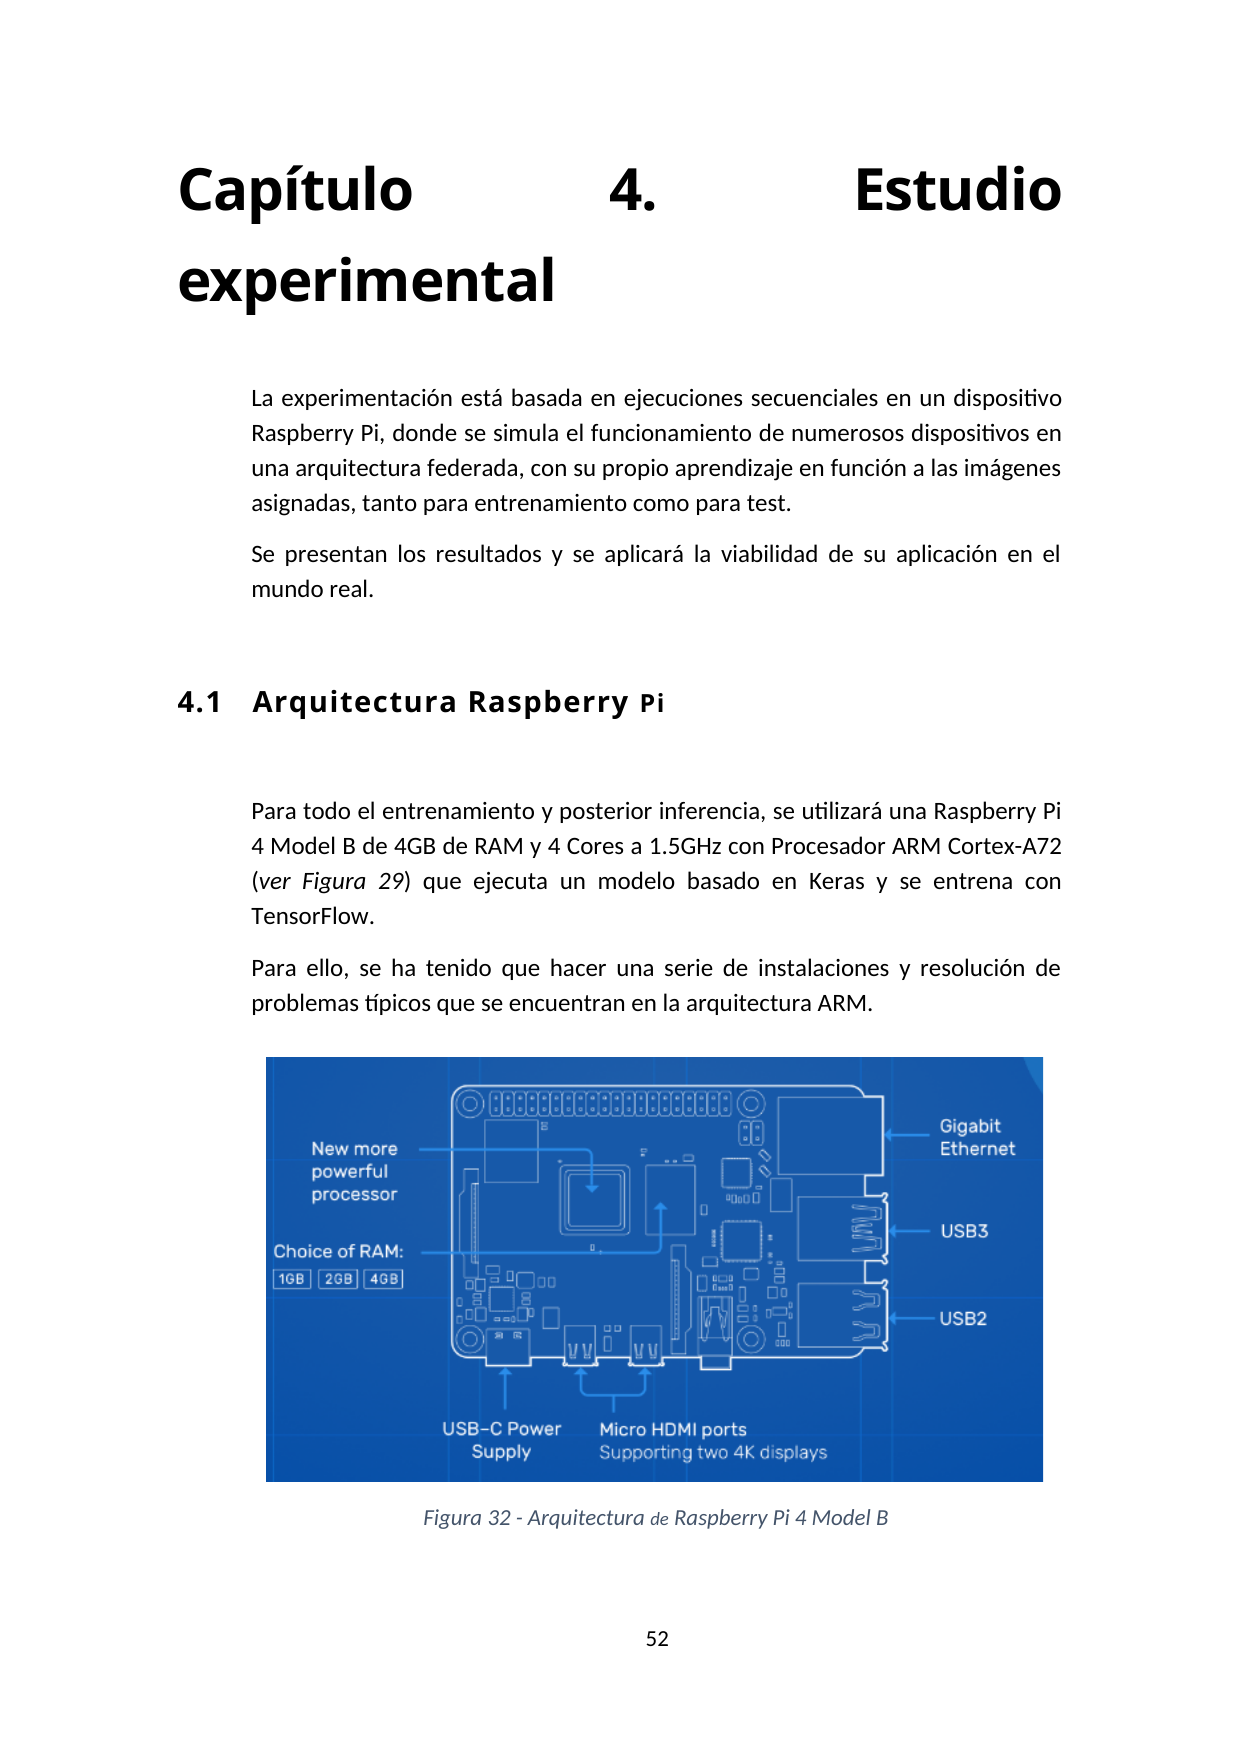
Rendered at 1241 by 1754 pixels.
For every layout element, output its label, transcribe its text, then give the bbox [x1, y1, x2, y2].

title Capítulo 4. Estudio experimental [177, 148, 1063, 318]
text Para ello, se ha tenido que hacer una serie de instalaciones y resolución de problemas típicos que se encuentran en la arquitectura ARM. [251, 952, 1063, 1017]
text Arquitectura Raspberry Pi [177, 681, 1063, 721]
text La experimentación está basada en ejecuciones secuenciales en un dispositivo Raspberry Pi, donde se simula el funcionamiento de numerosos dispositivos en una arquitectura federada, con su propio aprendizaje en función a las imágenes asignadas, tanto para entrenamiento como para test. [251, 382, 1063, 517]
picture [266, 1057, 1044, 1482]
text Para todo el entrenamiento y posterior inferencia, se utilizará una Raspberry Pi 4 Model B de 4GB de RAM y 4 Cores a 1.5GHz con Procesador ARM Cortex-A72 (ver Figura 29) que ejecuta un modelo basado en Keras y se entrena con TensorFlow. [251, 795, 1063, 931]
text Se presentan los resultados y se aplicará la viabilidad de su aplicación en el mundo real. [251, 539, 1063, 604]
